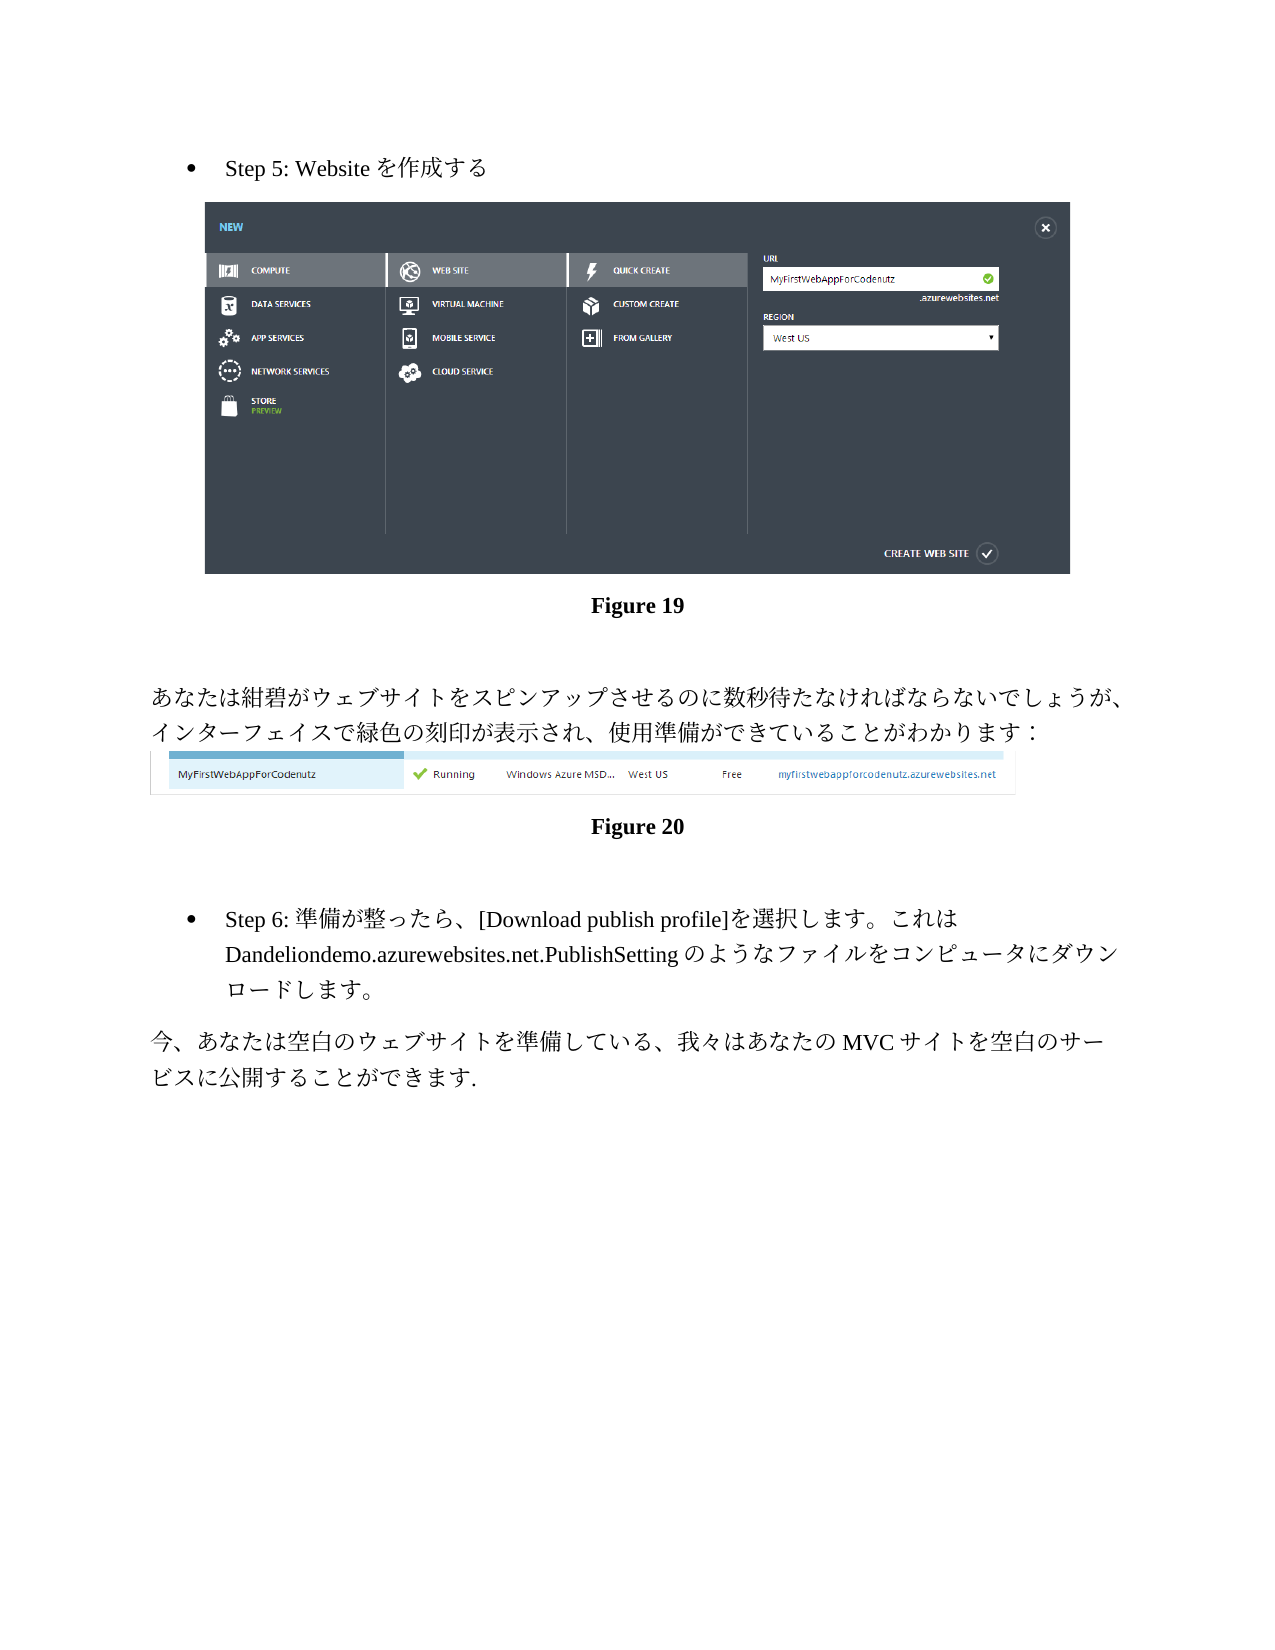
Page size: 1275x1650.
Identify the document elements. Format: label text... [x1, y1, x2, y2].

list 今、あなたは空白のウェブサイトを準備している、我々はあなたのMVCサイトを空白のサービスに公開することができます. [150, 1024, 1125, 1093]
list Step 5: Websiteを作成する [187, 150, 1125, 183]
picture [150, 751, 1016, 795]
list Step 6: 準備が整ったら、[Download publish profile]を選択します。これはDandeliondemo.azurewebsites.net.PublishSettingのようなファイルをコンピュータにダウンロードします。 [187, 901, 1125, 1005]
picture [204, 202, 1071, 574]
